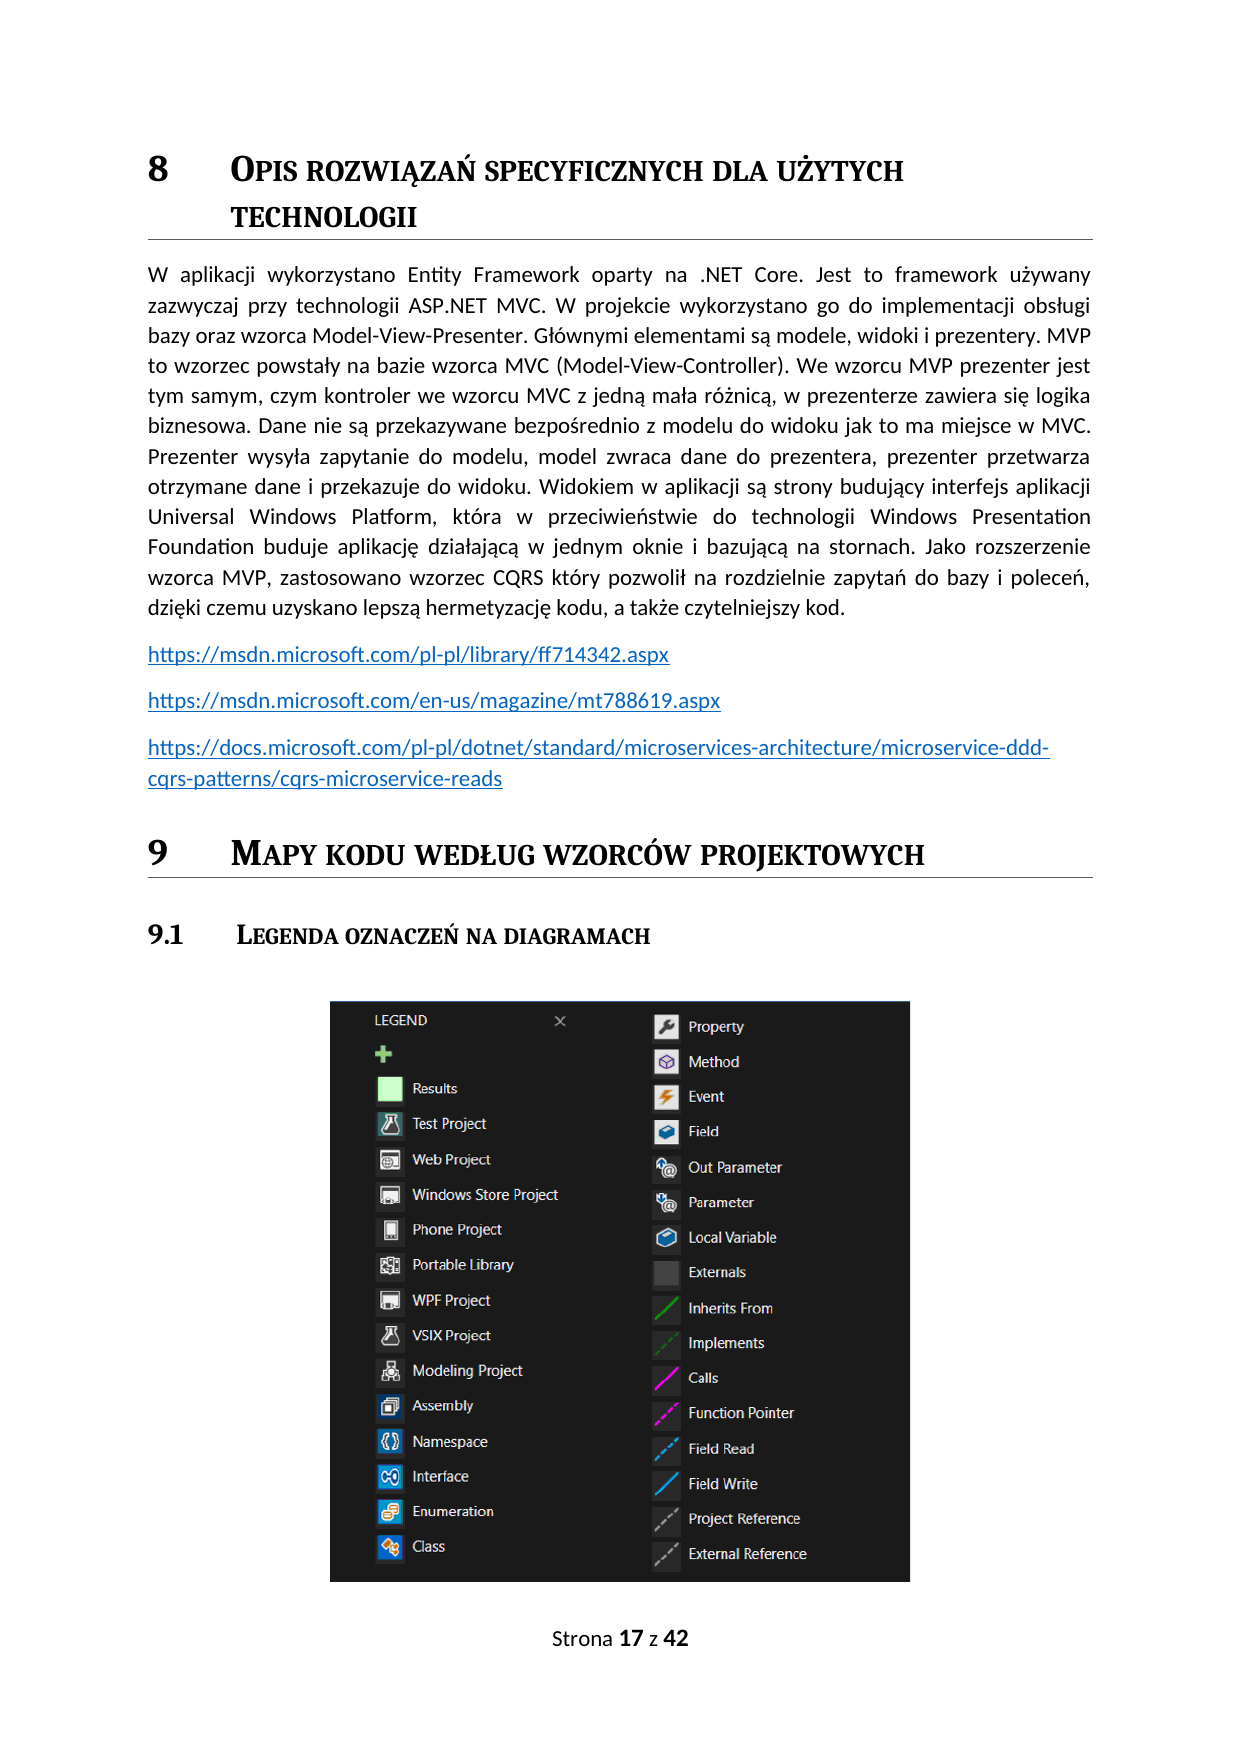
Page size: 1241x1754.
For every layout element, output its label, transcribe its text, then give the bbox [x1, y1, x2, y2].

subtitle Legenda oznaczeń na diagramach [148, 918, 1093, 952]
text https://msdn.microsoft.com/pl-pl/library/ff714342.aspx [148, 640, 1093, 668]
subtitle Mapy kodu według wzorców projektowych [148, 831, 1093, 877]
text https://docs.microsoft.com/pl-pl/dotnet/standard/microservices-architecture/microservice-ddd-cqrs-patterns/cqrs-microservice-reads [148, 733, 1093, 792]
picture [330, 1001, 911, 1582]
text https://msdn.microsoft.com/en-us/magazine/mt788619.aspx [148, 687, 1093, 714]
subtitle Opis rozwiązań specyficznych dla użytych technologii [148, 148, 1093, 239]
text W aplikacji wykorzystano Entity Framework oparty na .NET Core. Jest to framework używany zazwyczaj przy technologii ASP.NET MVC. W projekcie wykorzystano go do implementacji obsługi bazy oraz wzorca Model-View-Presenter. Głównymi elementami są modele, widoki i prezentery. MVP to wzorzec powstały na bazie wzorca MVC (Model-View-Controller). We wzorcu MVP prezenter jest tym samym, czym kontroler we wzorcu MVC z jedną mała różnicą, w prezenterze zawiera się logika biznesowa. Dane nie są przekazywane bezpośrednio z modelu do widoku jak to ma miejsce w MVC. Prezenter wysyła zapytanie do modelu, model zwraca dane do prezentera, prezenter przetwarza otrzymane dane i przekazuje do widoku. Widokiem w aplikacji są strony budujący interfejs aplikacji Universal Windows Platform, która w przeciwieństwie do technologii Windows Presentation Foundation buduje aplikację działającą w jednym oknie i bazującą na stornach. Jako rozszerzenie wzorca MVP, zastosowano wzorzec CQRS który pozwolił na rozdzielnie zapytań do bazy i poleceń, dzięki czemu uzyskano lepszą hermetyzację kodu, a także czytelniejszy kod. [148, 261, 1093, 621]
